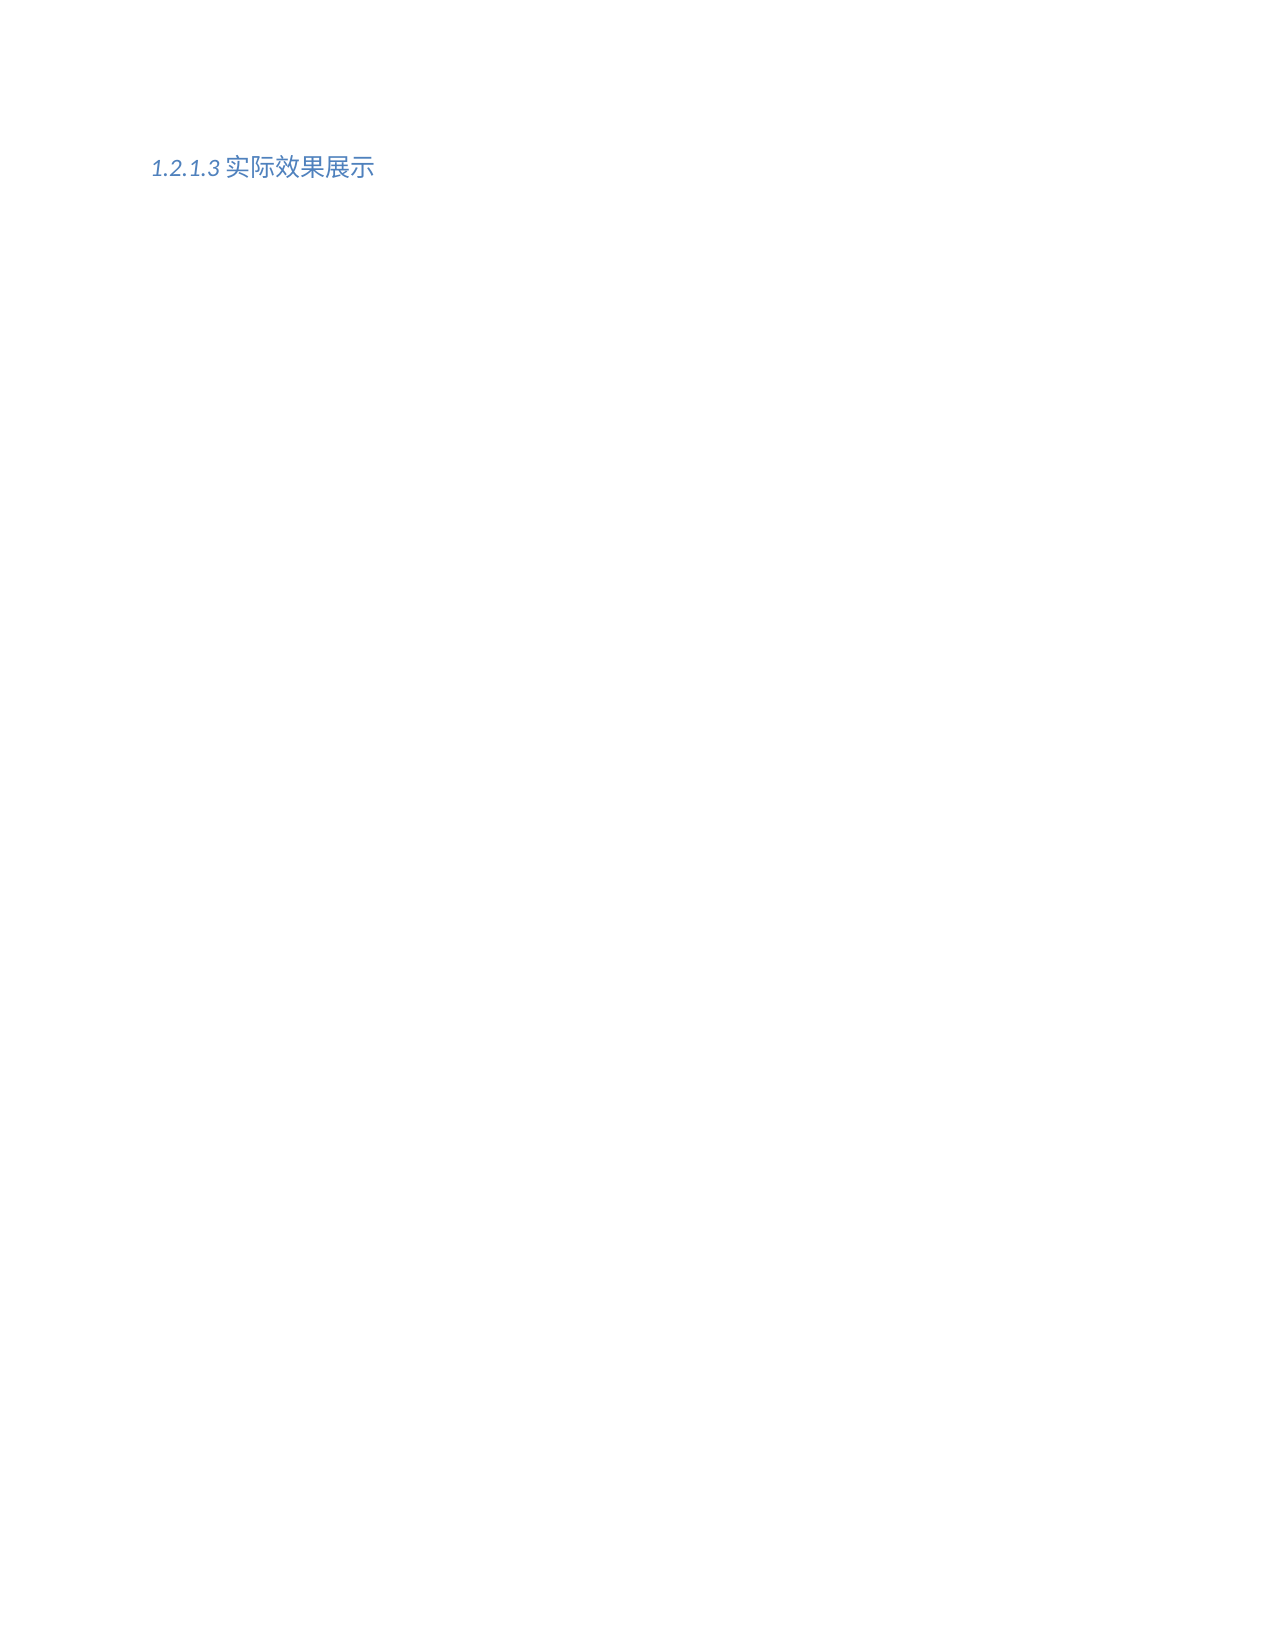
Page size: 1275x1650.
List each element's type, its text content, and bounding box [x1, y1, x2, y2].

subtitle 1.2.1.3 实际效果展示 [150, 150, 1125, 184]
